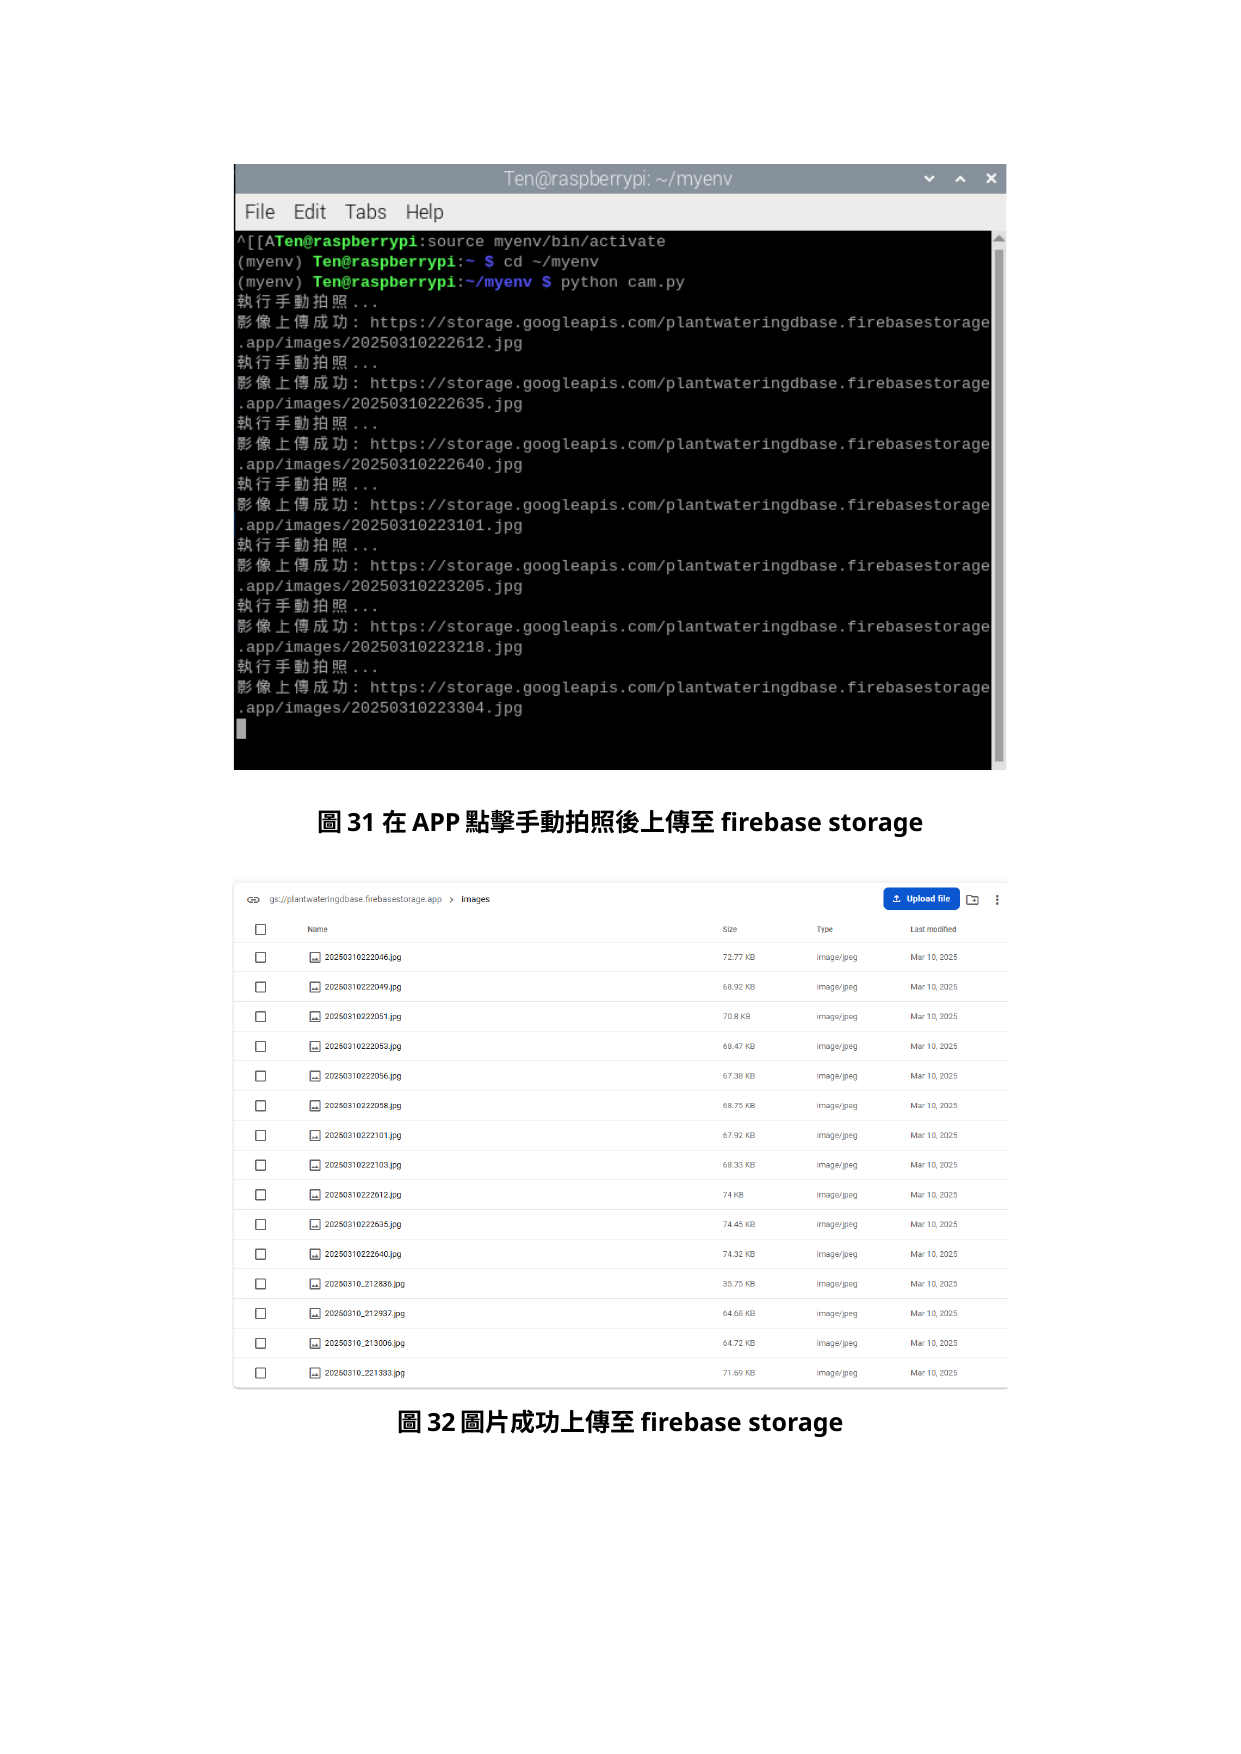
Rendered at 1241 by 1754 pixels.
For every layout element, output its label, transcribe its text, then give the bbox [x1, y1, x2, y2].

picture [233, 164, 1007, 770]
picture [232, 877, 1008, 1390]
text 圖32圖片成功上傳至firebase storage [187, 1402, 1053, 1439]
